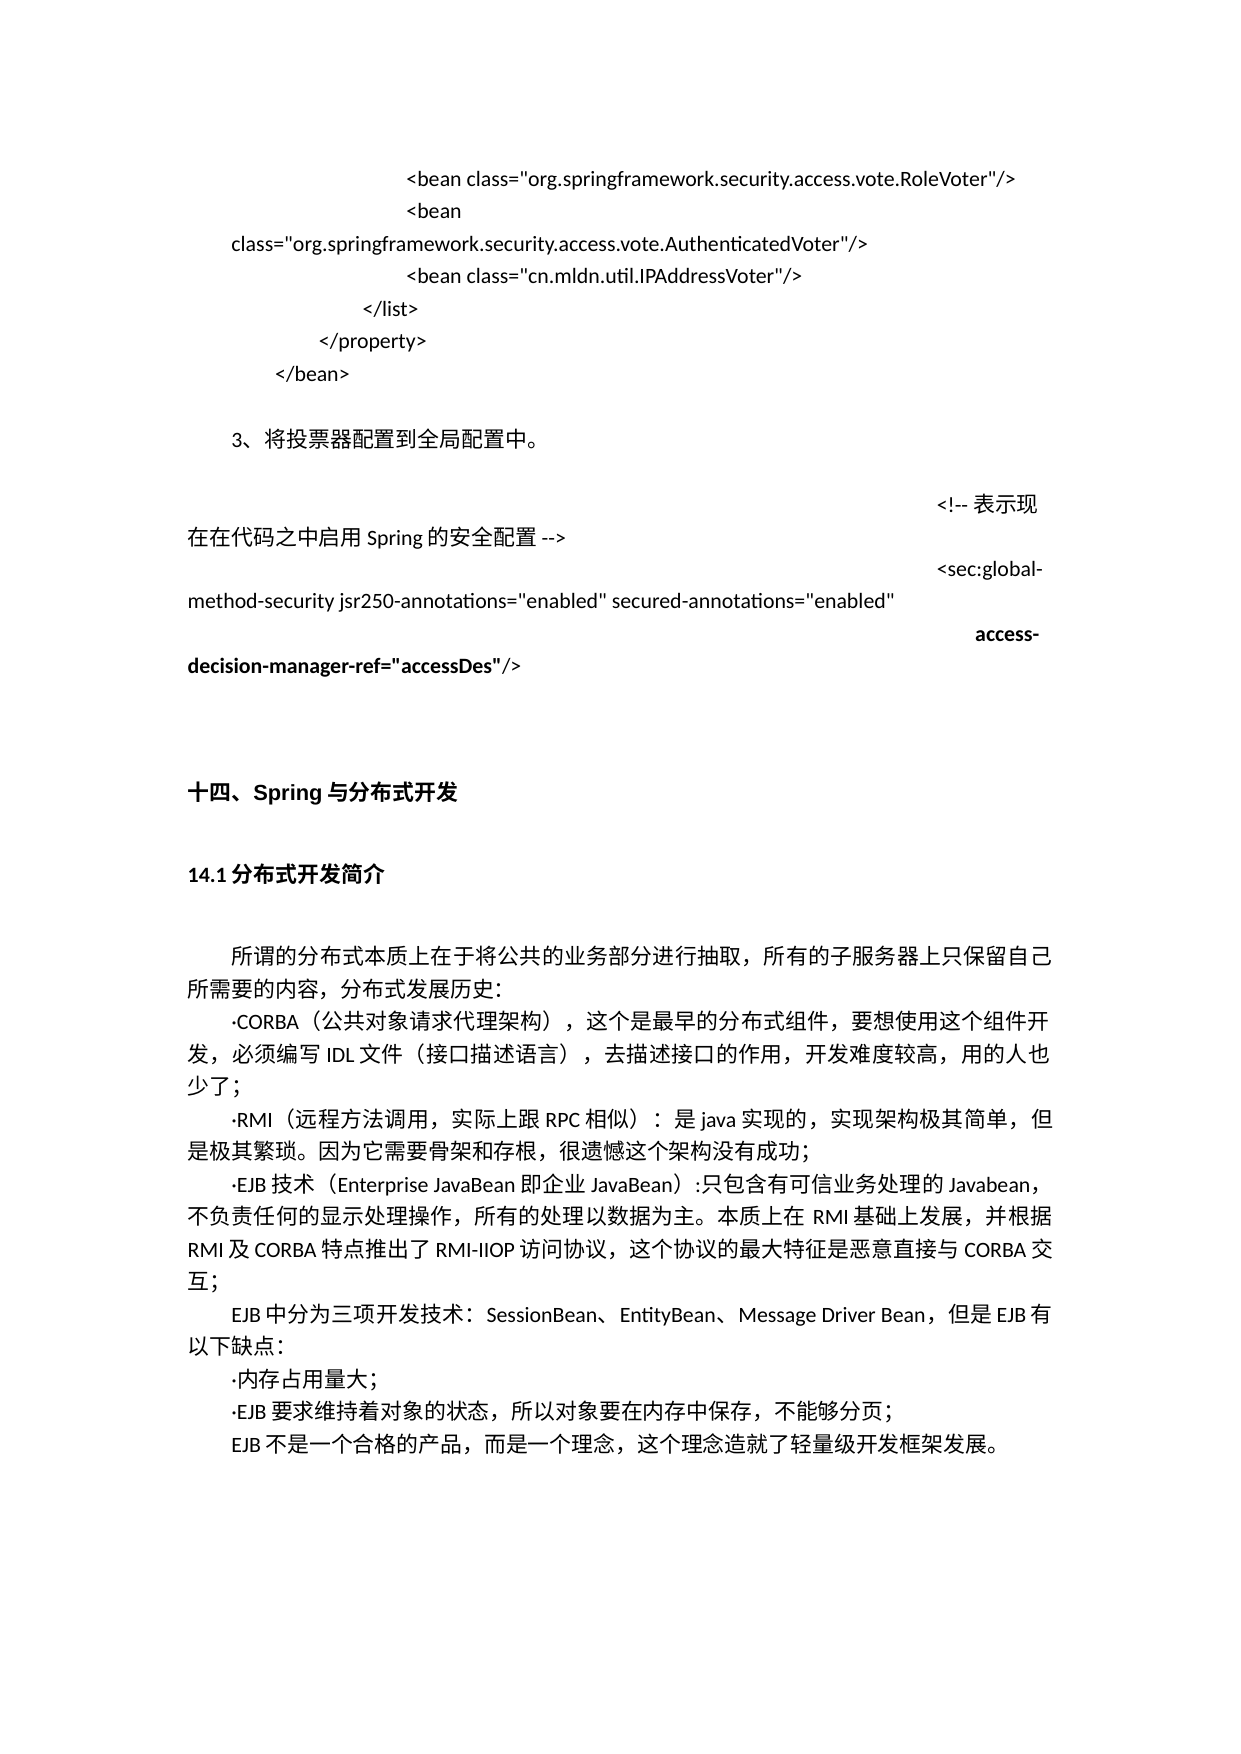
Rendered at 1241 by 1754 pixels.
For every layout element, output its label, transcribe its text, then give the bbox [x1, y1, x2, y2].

subtitle Spring与分布式开发 [187, 774, 1053, 807]
text ·内存占用量大； [187, 1361, 1053, 1394]
list <bean class="org.springframework.security.access.vote.AuthenticatedVoter"/> [231, 194, 1053, 259]
text ·EJB要求维持着对象的状态，所以对象要在内存中保存，不能够分页； [187, 1394, 1053, 1426]
list <bean class="cn.mldn.util.IPAddressVoter"/> [231, 259, 1053, 292]
text ·CORBA（公共对象请求代理架构），这个是最早的分布式组件，要想使用这个组件开发，必须编写IDL文件（接口描述语言），去描述接口的作用，开发难度较高，用的人也少了； [187, 1004, 1053, 1101]
list access-decision-manager-ref="accessDes"/> [187, 617, 1053, 682]
text EJB中分为三项开发技术：SessionBean、EntityBean、Message Driver Bean，但是EJB有以下缺点： [187, 1296, 1053, 1361]
list 将投票器配置到全局配置中。 [187, 422, 1053, 454]
list </bean> [231, 357, 1053, 389]
list </property> [231, 324, 1053, 357]
text 所谓的分布式本质上在于将公共的业务部分进行抽取，所有的子服务器上只保留自己所需要的内容，分布式发展历史： [187, 939, 1053, 1004]
list <!-- 表示现在在代码之中启用Spring的安全配置 --> [187, 487, 1053, 552]
list <sec:global-method-security jsr250-annotations="enabled" secured-annotations="enabled" [187, 552, 1053, 617]
subtitle 14.1 分布式开发简介 [187, 856, 1053, 889]
list <bean class="org.springframework.security.access.vote.RoleVoter"/> [231, 162, 1053, 194]
list </list> [231, 292, 1053, 324]
text ·EJB技术（Enterprise JavaBean即企业JavaBean）:只包含有可信业务处理的Javabean，不负责任何的显示处理操作，所有的处理以数据为主。本质上在RMI基础上发展，并根据RMI及CORBA特点推出了RMI-IIOP访问协议，这个协议的最大特征是恶意直接与CORBA交互； [187, 1166, 1053, 1296]
text ·RMI（远程方法调用，实际上跟RPC相似）：是java实现的，实现架构极其简单，但是极其繁琐。因为它需要骨架和存根，很遗憾这个架构没有成功； [187, 1101, 1053, 1166]
text EJB不是一个合格的产品，而是一个理念，这个理念造就了轻量级开发框架发展。 [187, 1426, 1053, 1459]
